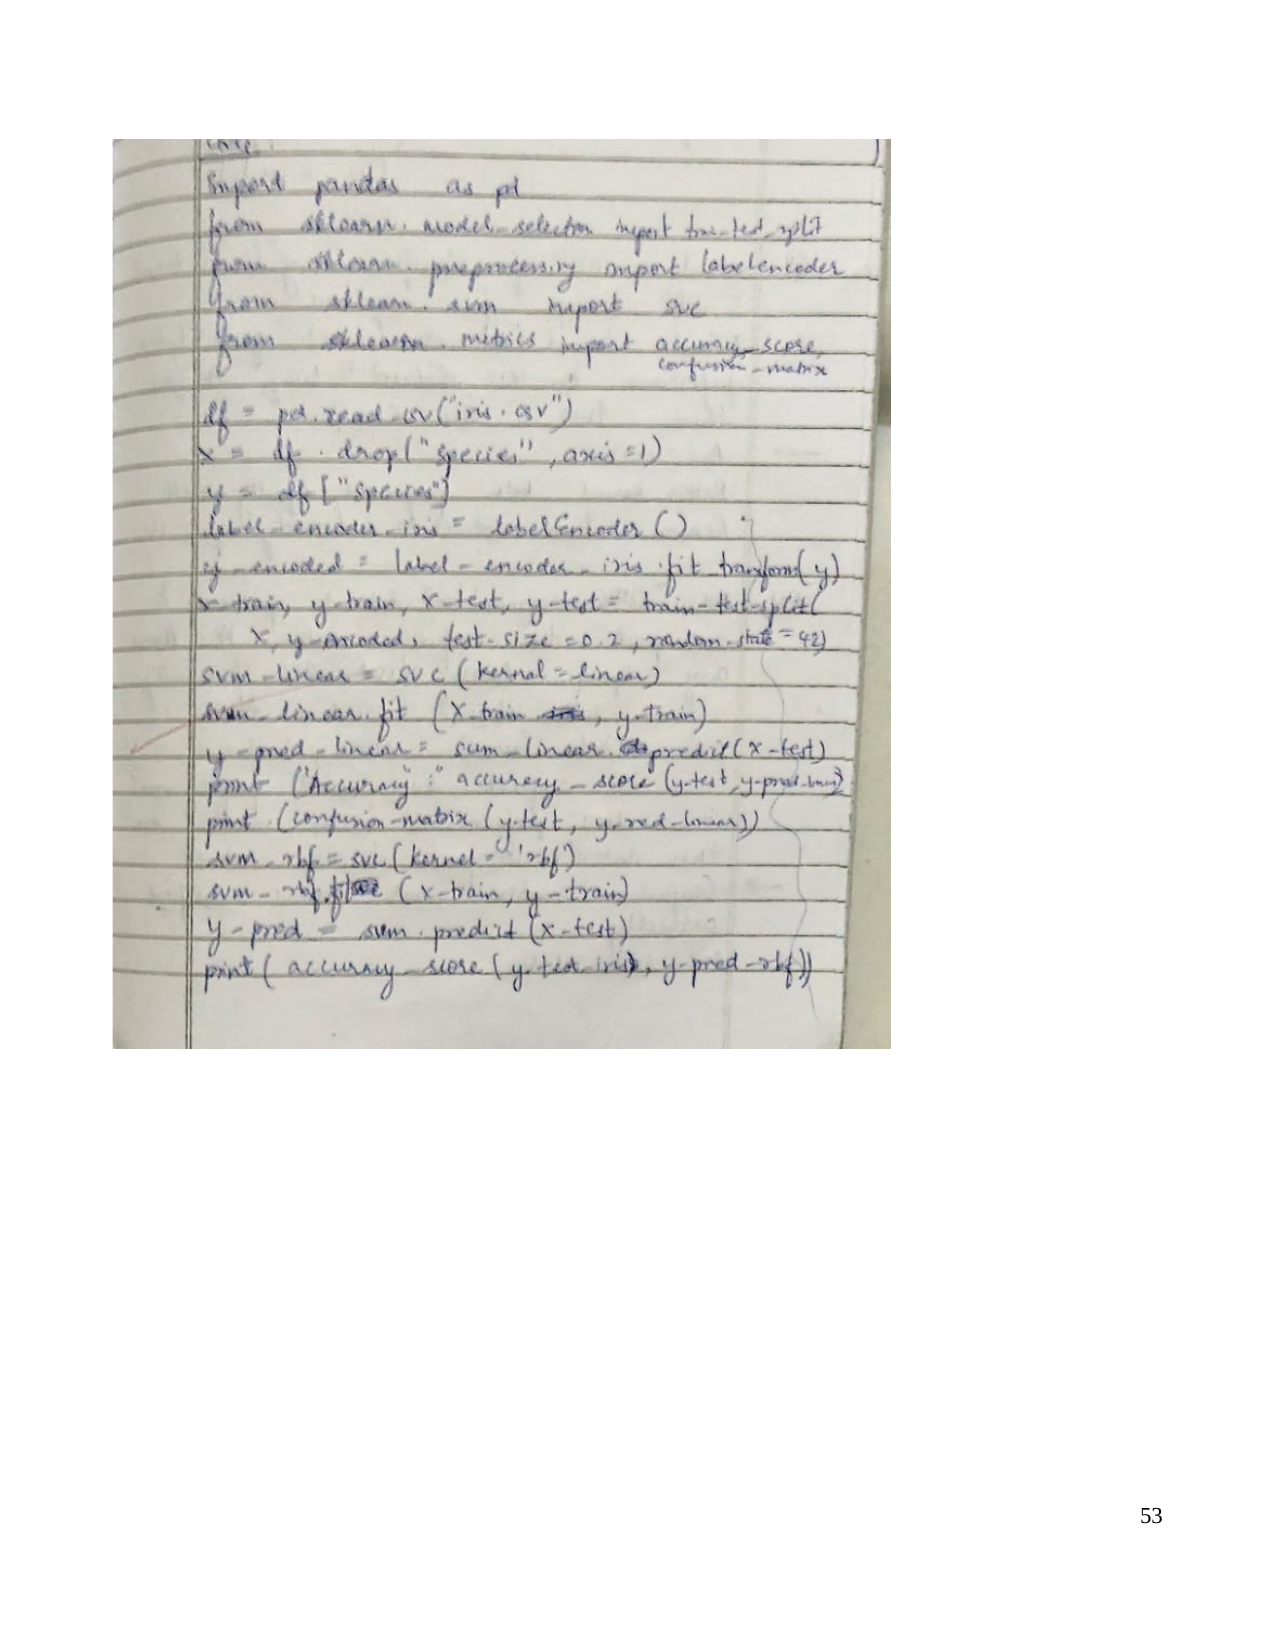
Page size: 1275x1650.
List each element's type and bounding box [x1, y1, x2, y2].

picture [112, 139, 891, 1049]
